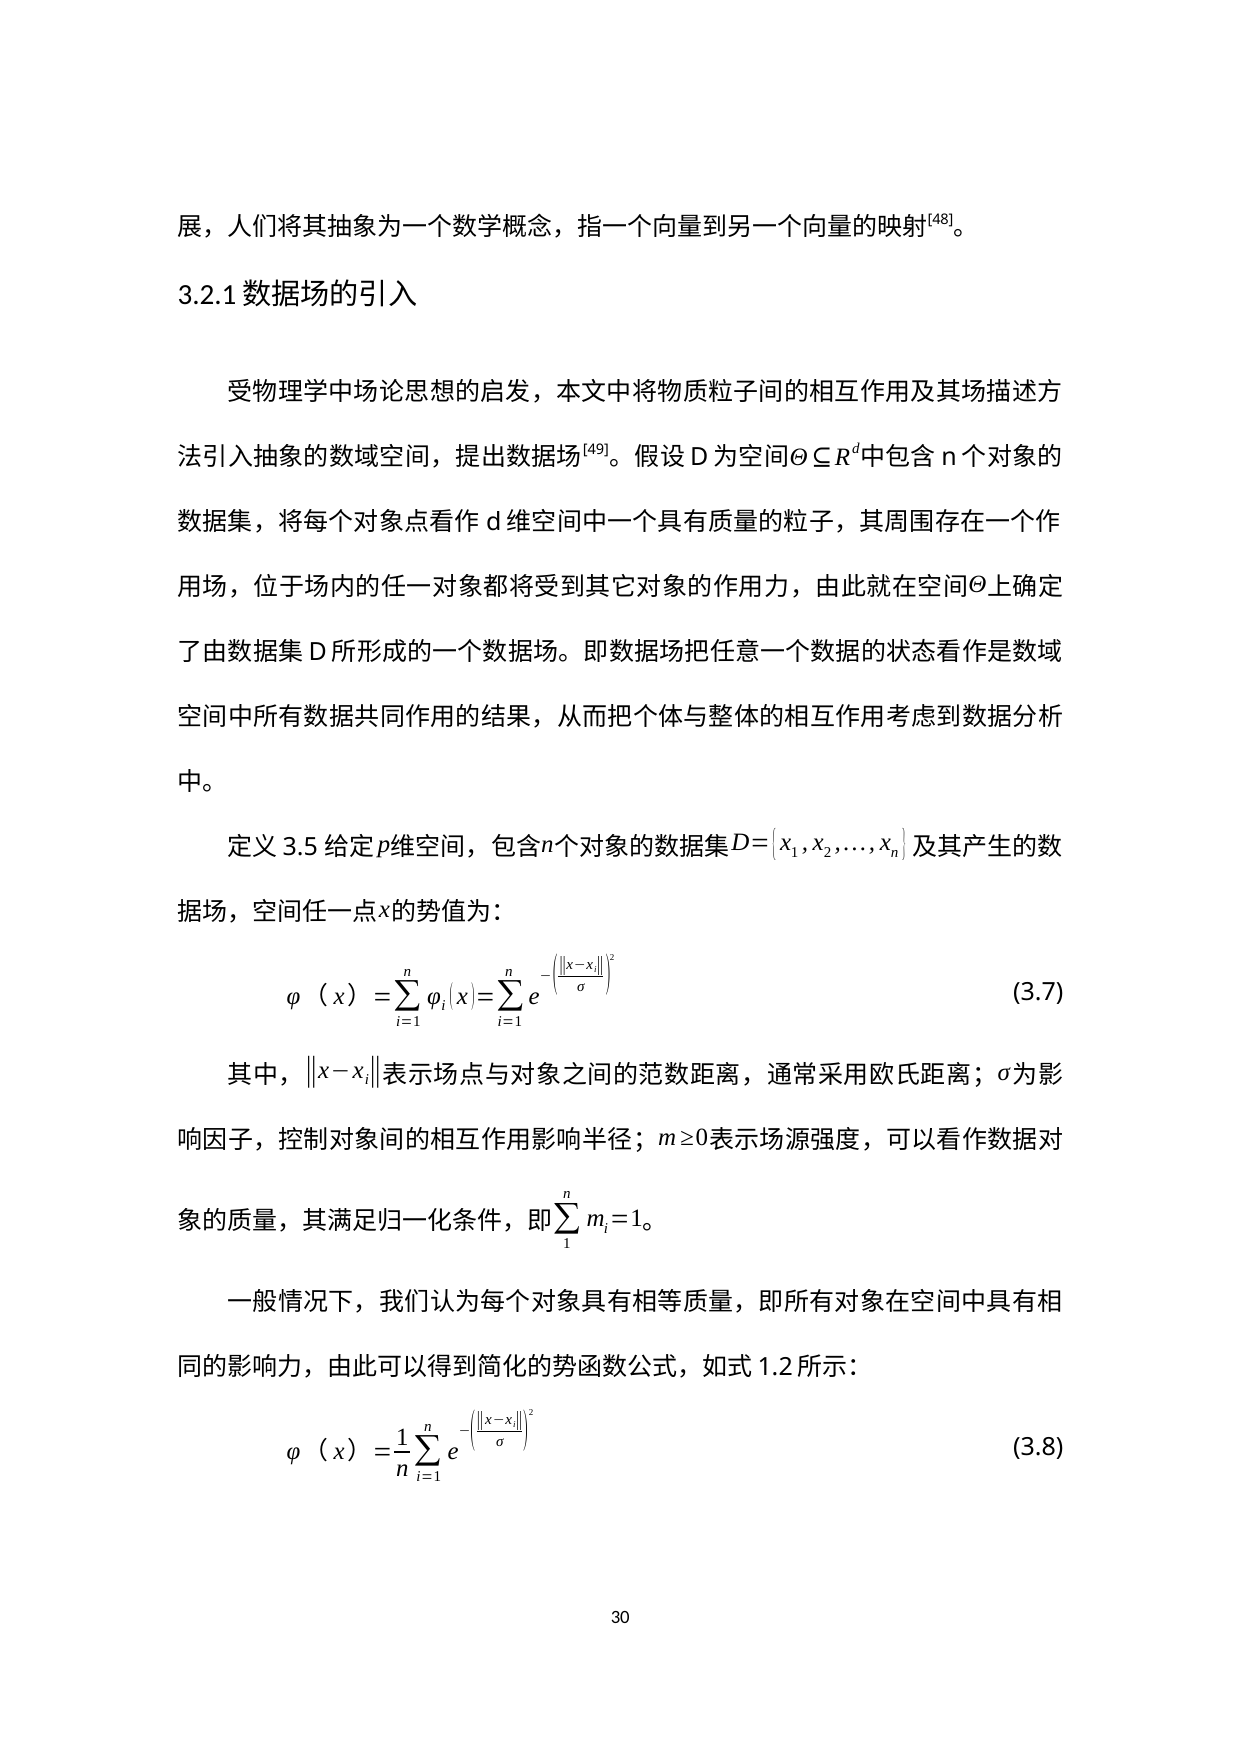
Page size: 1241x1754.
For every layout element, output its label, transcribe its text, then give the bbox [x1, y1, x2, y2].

text 其中，表示场点与对象之间的范数距离，通常采用欧氏距离；为影响因子，控制对象间的相互作用影响半径；表示场源强度，可以看作数据对象的质量，其满足归一化条件，即。 [177, 1040, 1063, 1267]
text 定义3.5 给定维空间，包含个对象的数据集 及其产生的数据场，空间任一点的势值为： [177, 812, 1063, 942]
text (3.8) [177, 1397, 1063, 1495]
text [177, 192, 1063, 257]
subtitle 3.2.1数据场的引入 [177, 259, 1063, 324]
text (3.7) [177, 942, 1063, 1040]
text 一般情况下，我们认为每个对象具有相等质量，即所有对象在空间中具有相同的影响力，由此可以得到简化的势函数公式，如式1.2所示： [177, 1267, 1063, 1397]
